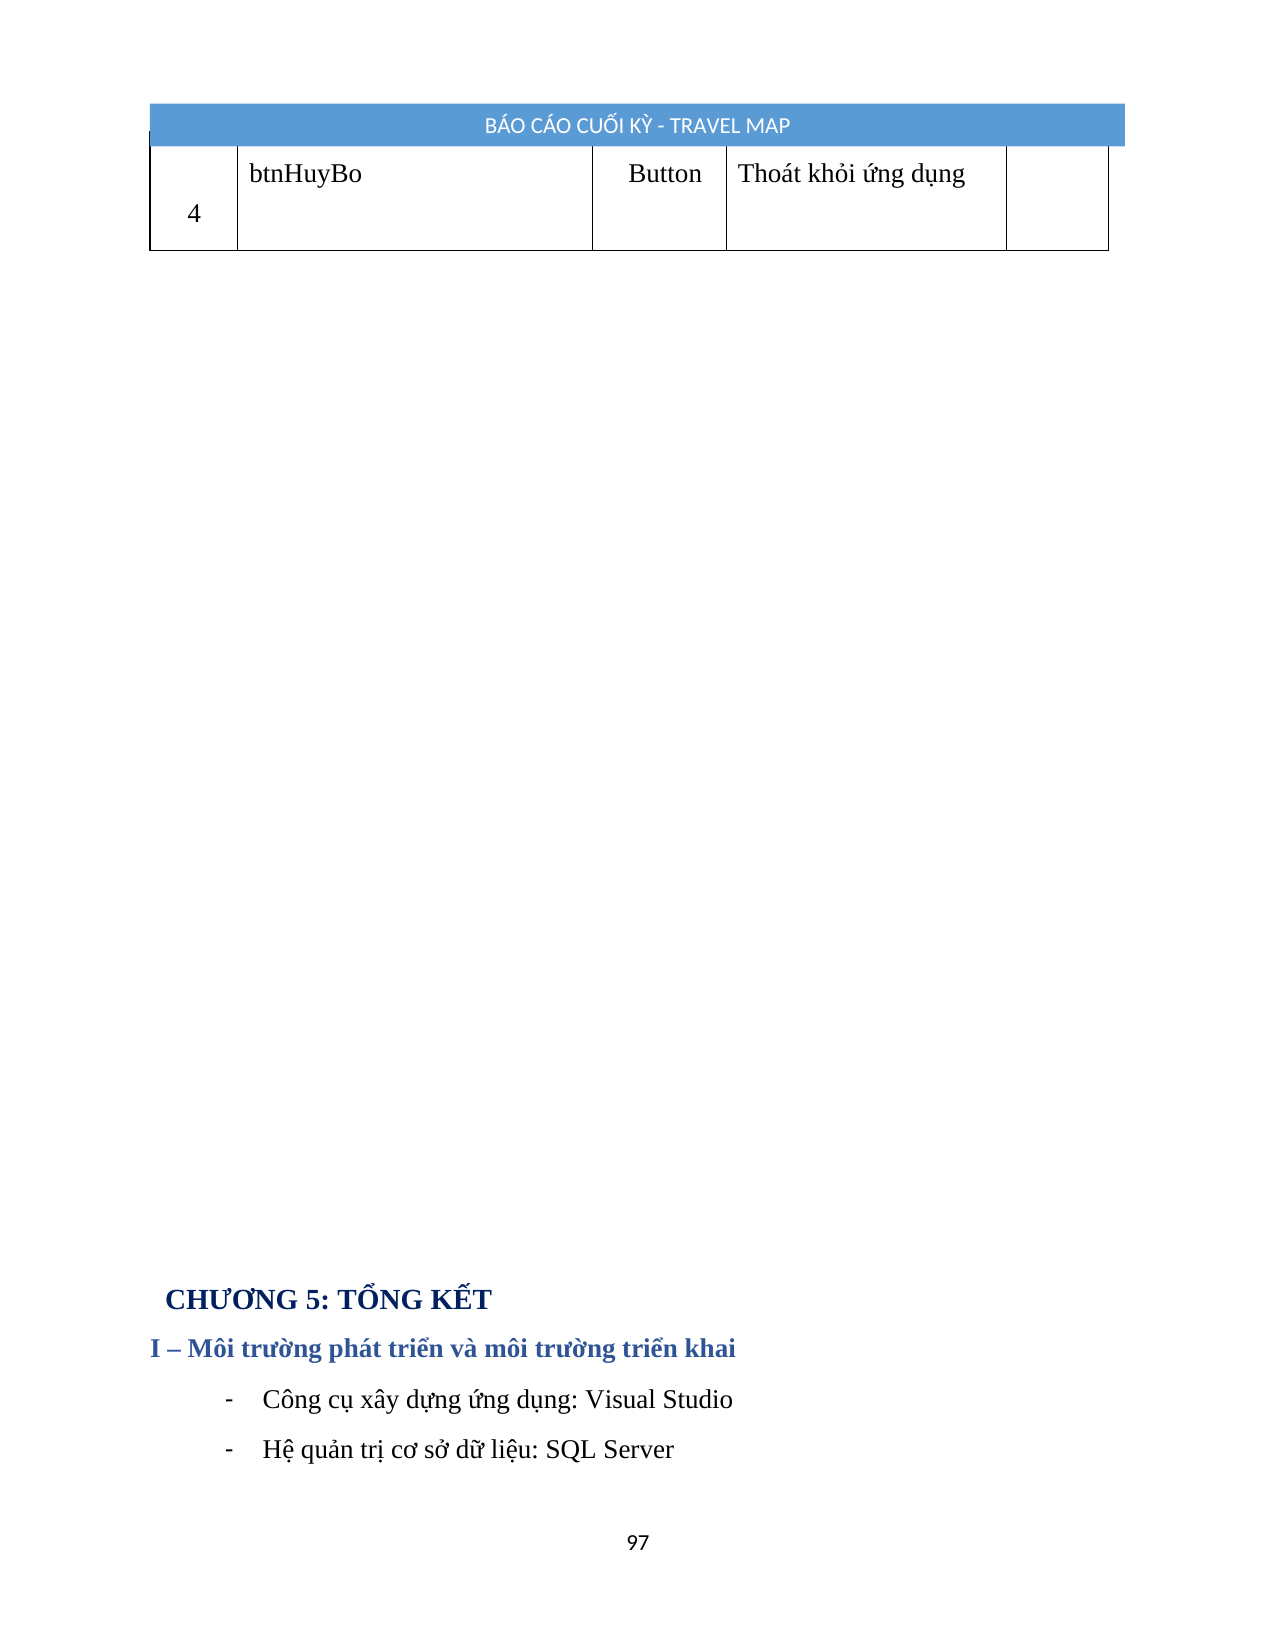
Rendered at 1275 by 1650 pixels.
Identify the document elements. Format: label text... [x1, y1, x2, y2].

table_cell 4 [151, 147, 237, 249]
list Công cụ xây dựng ứng dụng: Visual Studio [225, 1382, 1052, 1415]
table_cell Thoát khỏi ứng dụng [727, 147, 1006, 249]
text I – Môi trường phát triển và môi trường triển khai [150, 1332, 1125, 1363]
list Hệ quản trị cơ sở dữ liệu: SQL Server [225, 1432, 1052, 1465]
subtitle CHƯƠNG 5: TỔNG KẾT [165, 1282, 1125, 1315]
table_cell Button [593, 147, 726, 249]
table_cell btnHuyBo [238, 147, 592, 249]
table_cell [1007, 147, 1108, 249]
